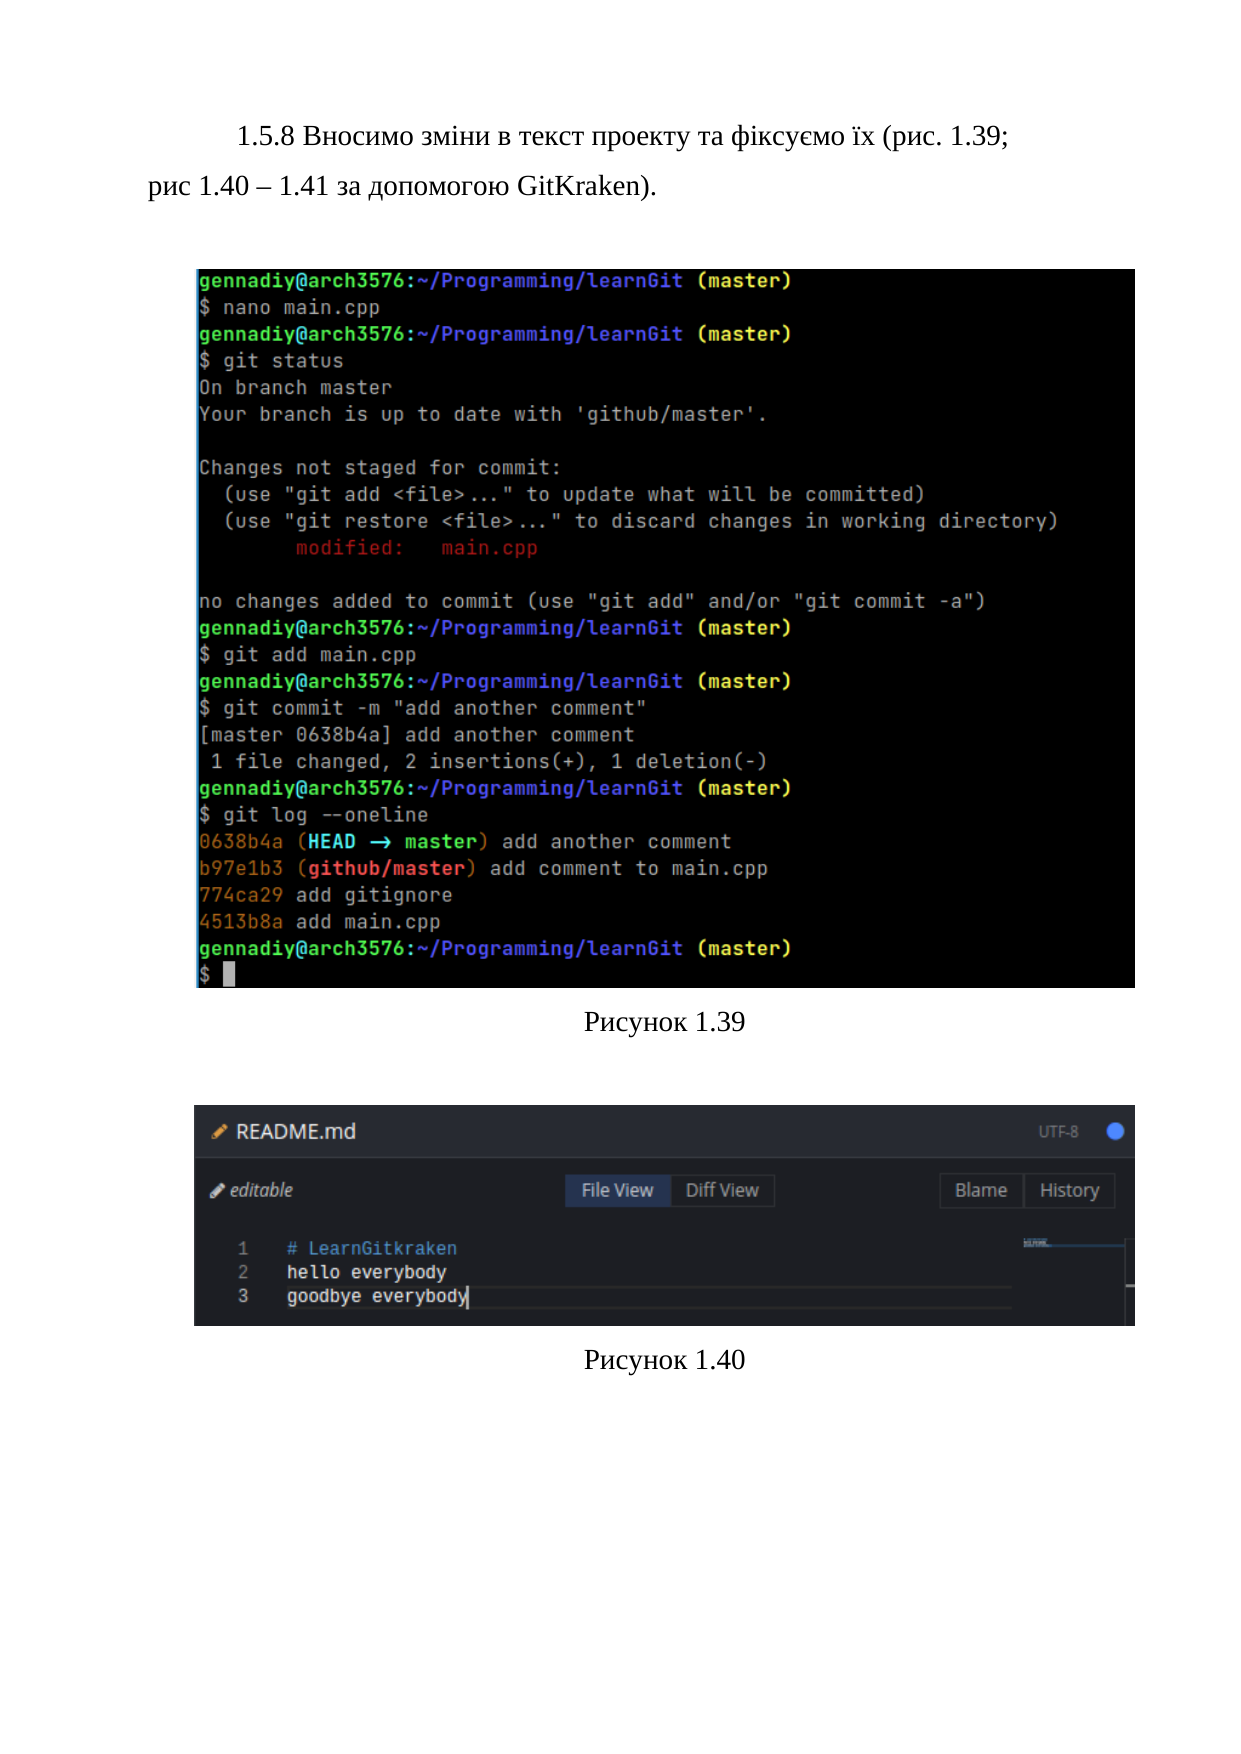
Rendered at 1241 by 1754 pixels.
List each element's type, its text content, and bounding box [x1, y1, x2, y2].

picture [194, 1105, 1135, 1326]
text рис 1.40 – 1.41 за допомогою GitKraken). [148, 168, 1181, 202]
text Рисунок 1.40 [148, 1342, 1181, 1376]
list Вносимо зміни в текст проекту та фіксуємо їх (рис. 1.39; [148, 118, 1181, 152]
picture [194, 269, 1135, 988]
text Рисунок 1.39 [148, 1004, 1181, 1038]
